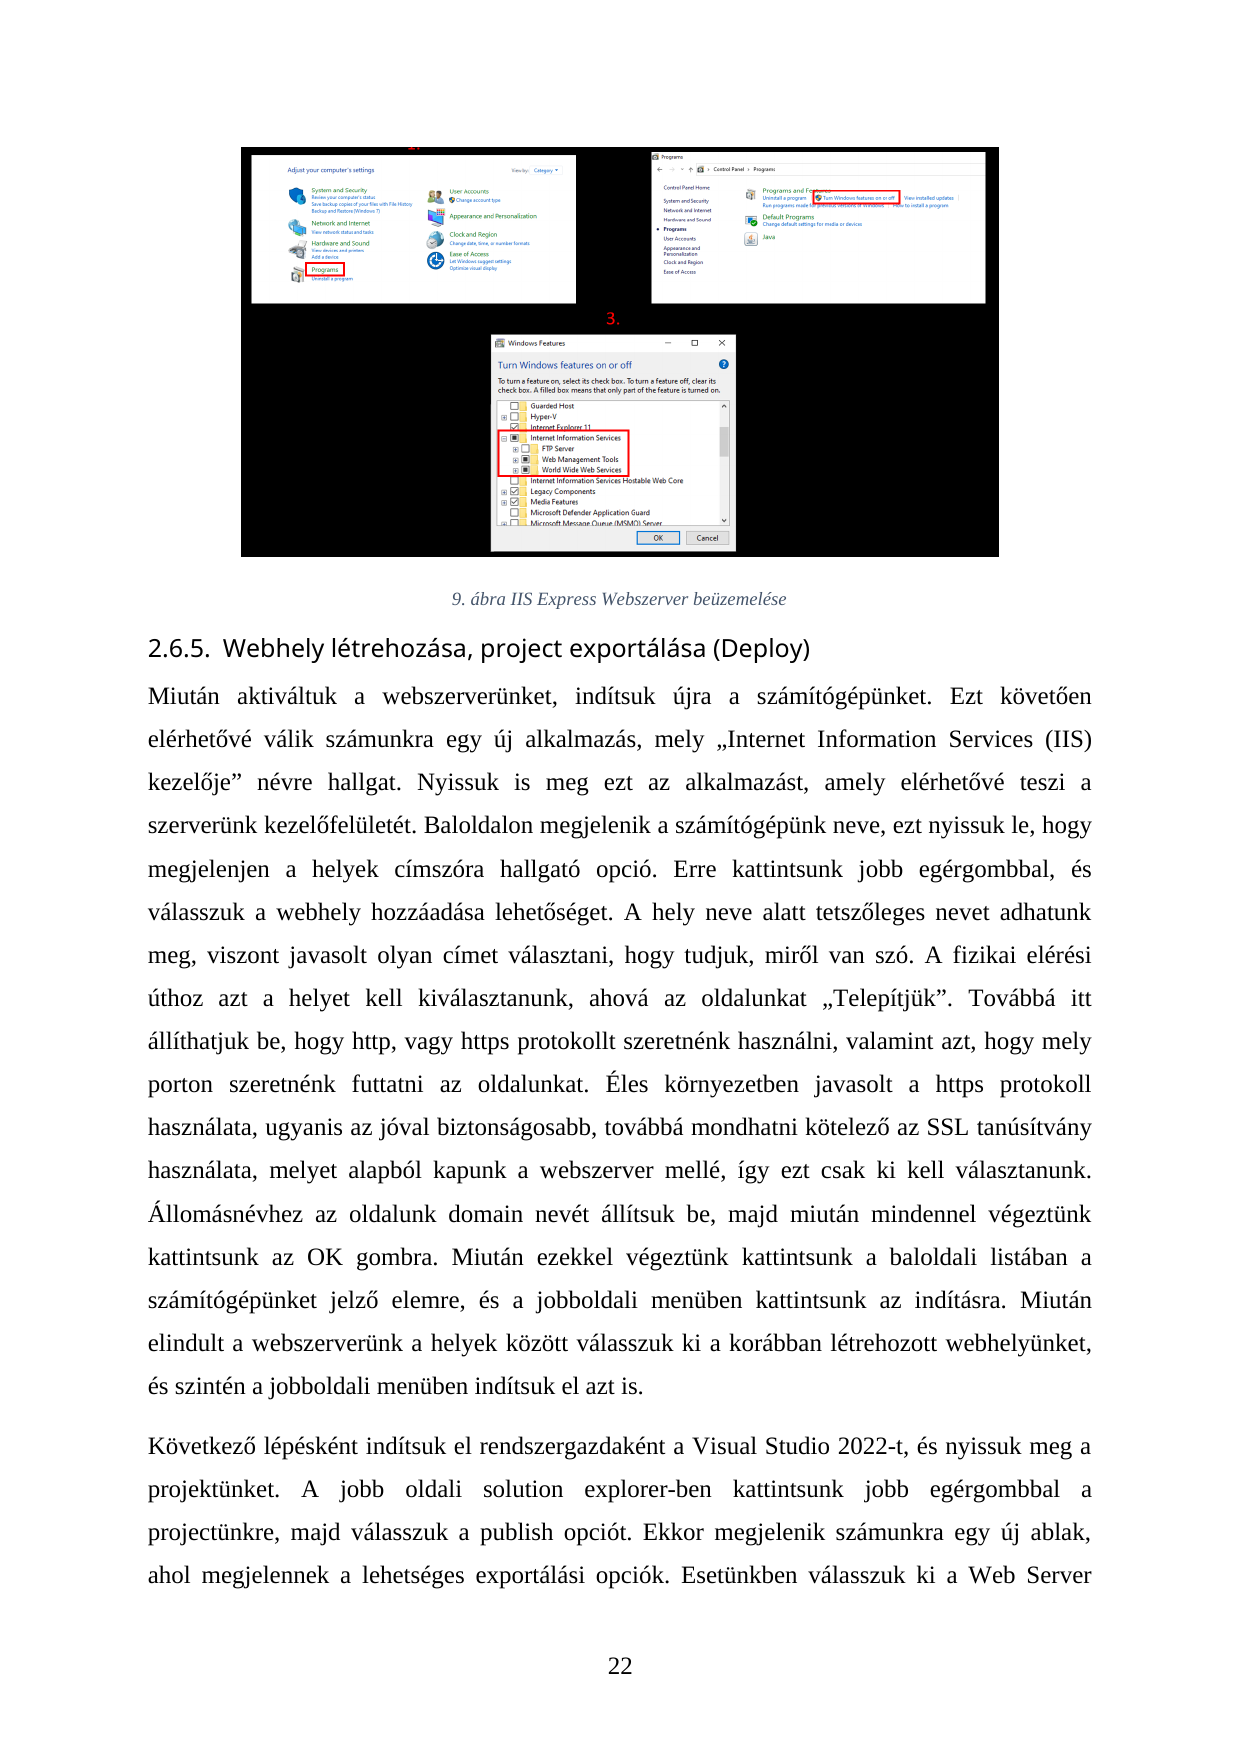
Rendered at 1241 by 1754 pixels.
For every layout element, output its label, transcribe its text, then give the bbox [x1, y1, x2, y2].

subtitle Webhely létrehozása, project exportálása (Deploy) [148, 630, 1093, 664]
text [148, 1431, 1093, 1589]
picture [241, 147, 999, 557]
text Miután aktiváltuk a webszerverünket, indítsuk újra a számítógépünket. Ezt követően elérhetővé válik számunkra egy új alkalmazás, mely „Internet Information Services (IIS) kezelője” névre hallgat. Nyissuk is meg ezt az alkalmazást, amely elérhetővé teszi a szerverünk kezelőfelületét. Baloldalon megjelenik a számítógépünk neve, ezt nyissuk le, hogy megjelenjen a helyek címszóra hallgató opció. Erre kattintsunk jobb egérgombbal, és válasszuk a webhely hozzáadása lehetőséget. A hely neve alatt tetszőleges nevet adhatunk meg, viszont javasolt olyan címet választani, hogy tudjuk, miről van szó. A fizikai elérési úthoz azt a helyet kell kiválasztanunk, ahová az oldalunkat „Telepítjük”. Továbbá itt állíthatjuk be, hogy http, vagy https protokollt szeretnénk használni, valamint azt, hogy mely porton szeretnénk futtatni az oldalunkat. Éles környezetben javasolt a https protokoll használata, ugyanis az jóval biztonságosabb, továbbá mondhatni kötelező az SSL tanúsítvány használata, melyet alapból kapunk a webszerver mellé, így ezt csak ki kell választanunk. Állomásnévhez az oldalunk domain nevét állítsuk be, majd miután mindennel végeztünk kattintsunk az OK gombra. Miután ezekkel végeztünk kattintsunk a baloldali listában a számítógépünket jelző elemre, és a jobboldali menüben kattintsunk az indításra. Miután elindult a webszerverünk a helyek között válasszuk ki a korábban létrehozott webhelyünket, és szintén a jobboldali menüben indítsuk el azt is. [148, 681, 1093, 1400]
